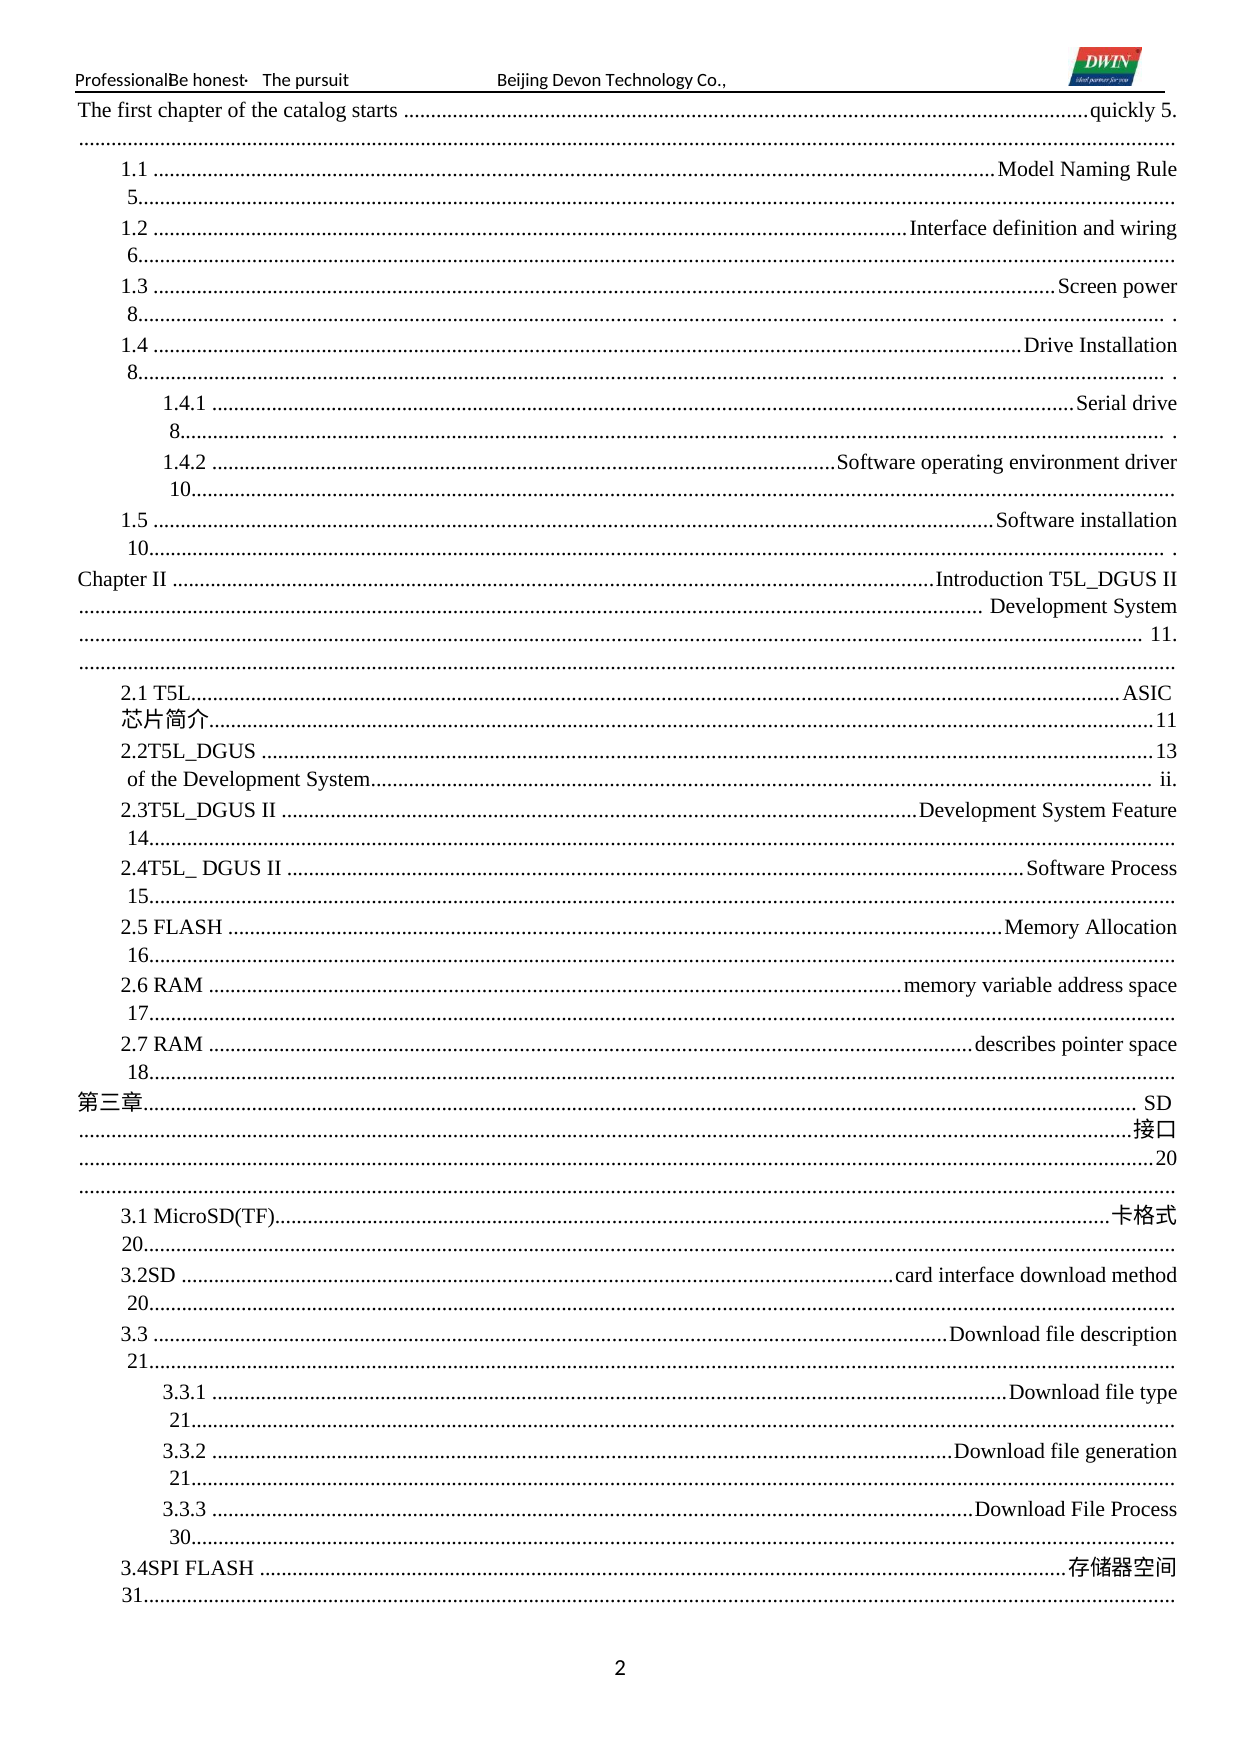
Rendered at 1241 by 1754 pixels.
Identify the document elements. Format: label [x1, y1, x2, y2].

picture [1068, 47, 1142, 86]
